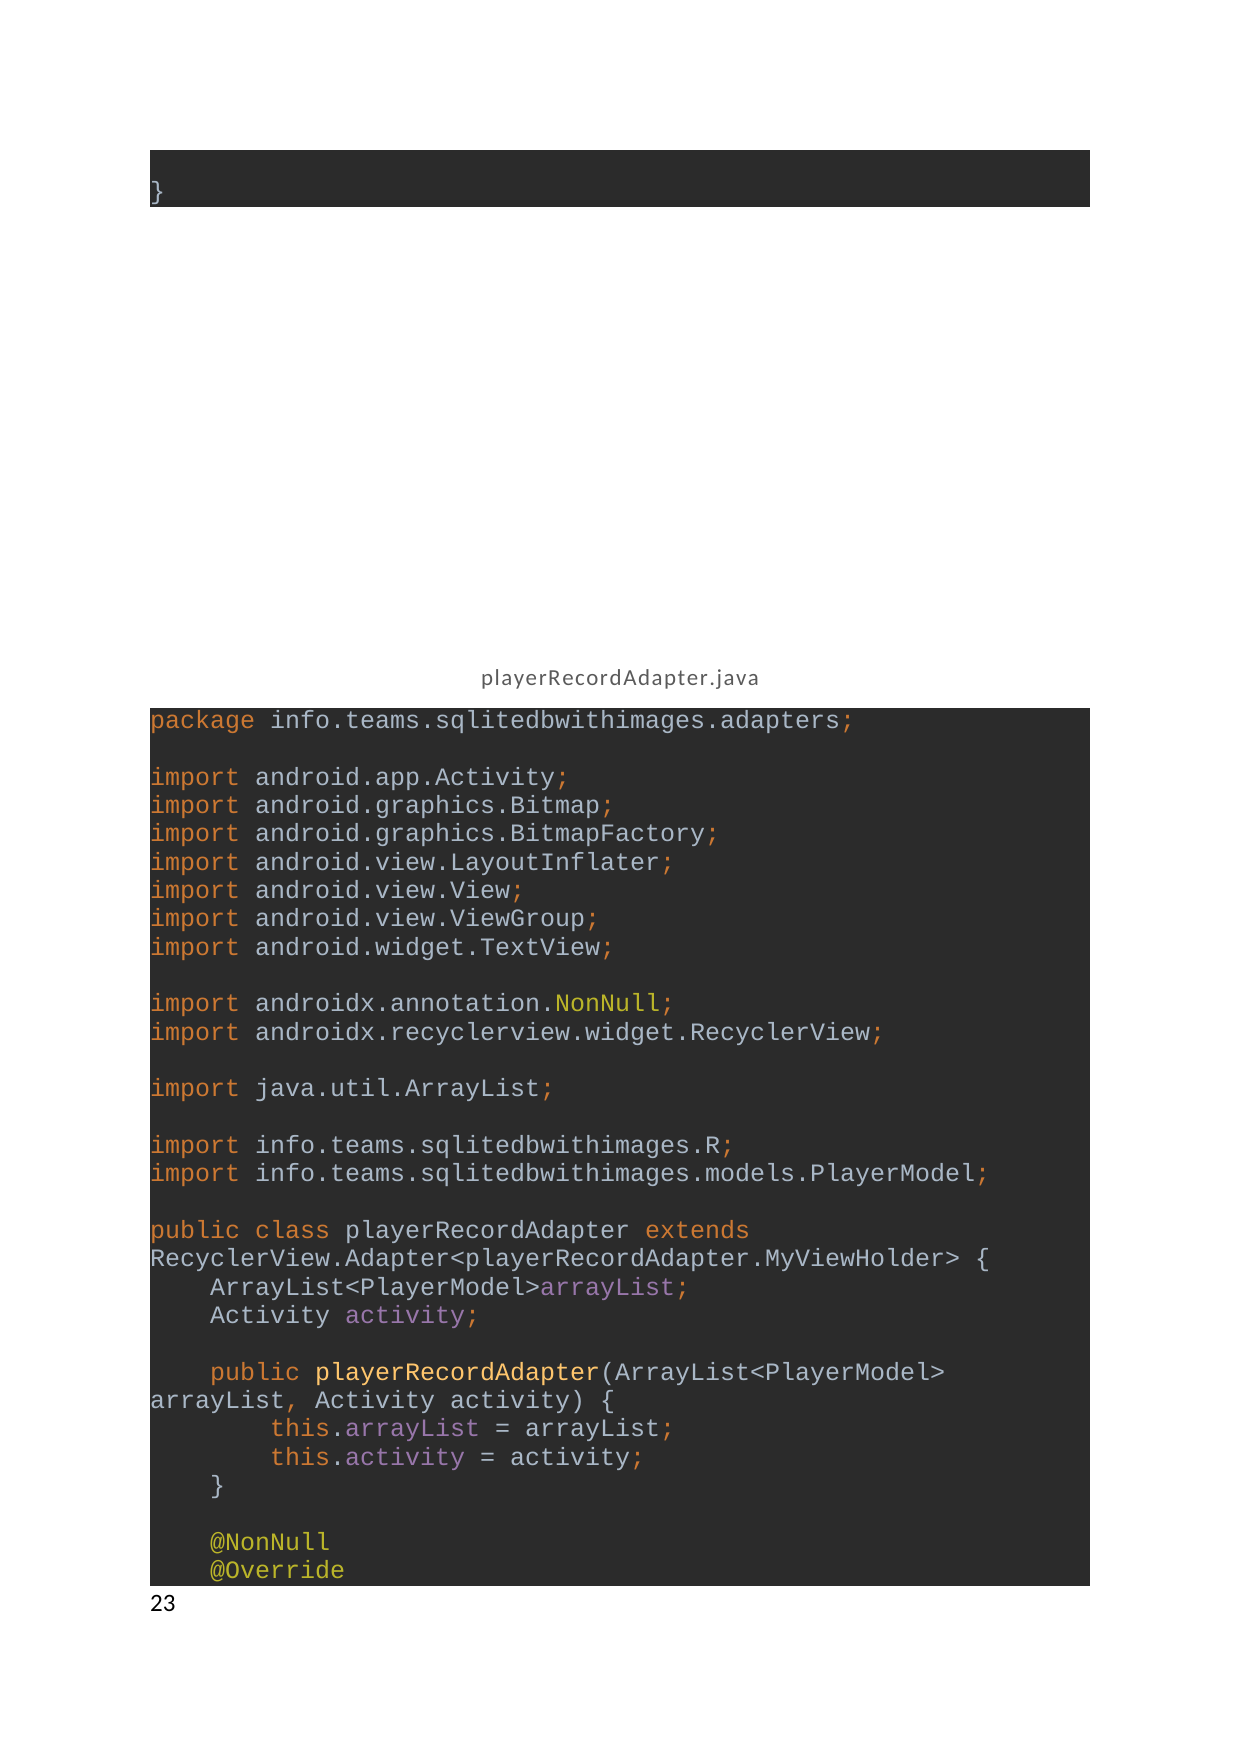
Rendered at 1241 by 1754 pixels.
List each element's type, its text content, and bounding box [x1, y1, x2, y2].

subtitle playerRecordAdapter.java [150, 663, 1090, 691]
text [150, 150, 1090, 207]
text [150, 708, 1090, 1586]
